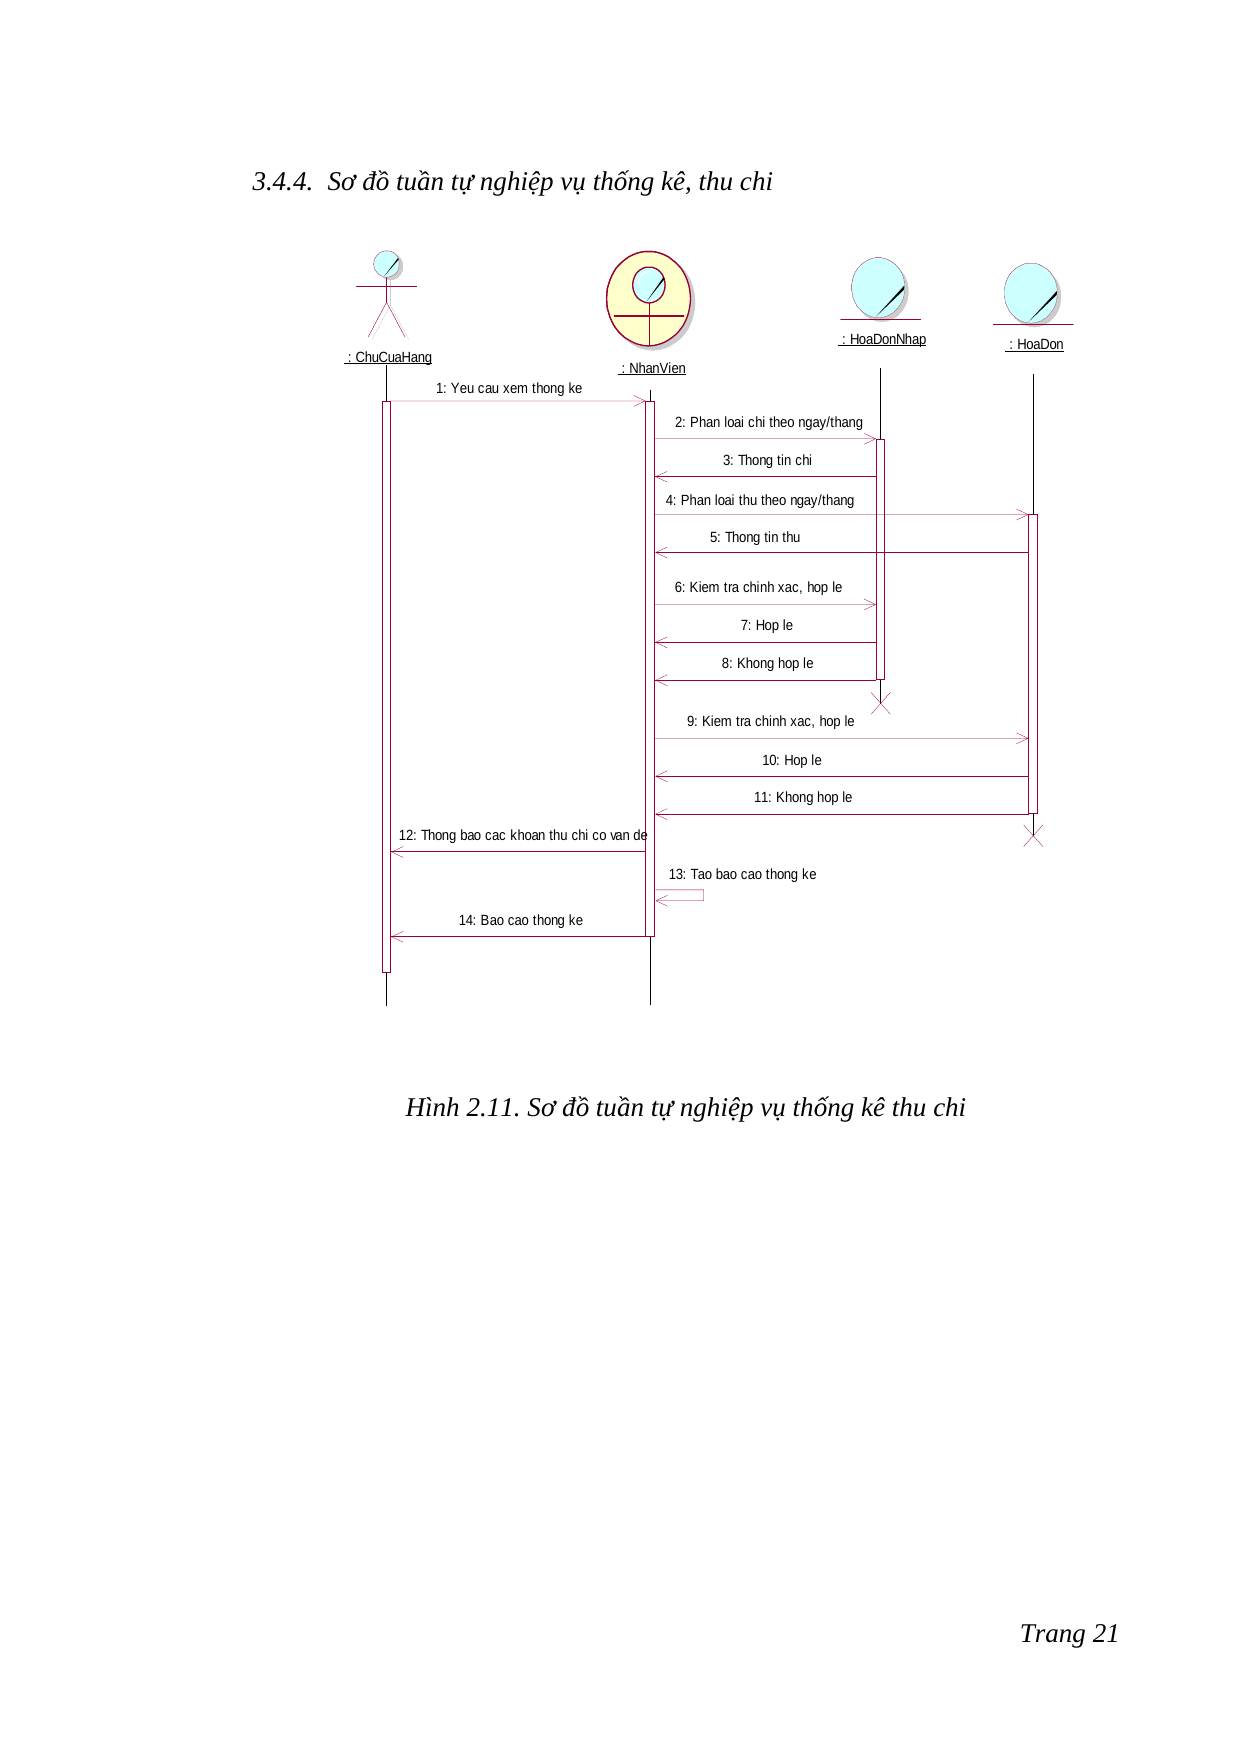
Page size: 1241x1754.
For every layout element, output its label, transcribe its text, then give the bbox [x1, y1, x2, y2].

subtitle Sơ đồ tuần tự nghiệp vụ thống kê, thu chi [252, 165, 1122, 196]
